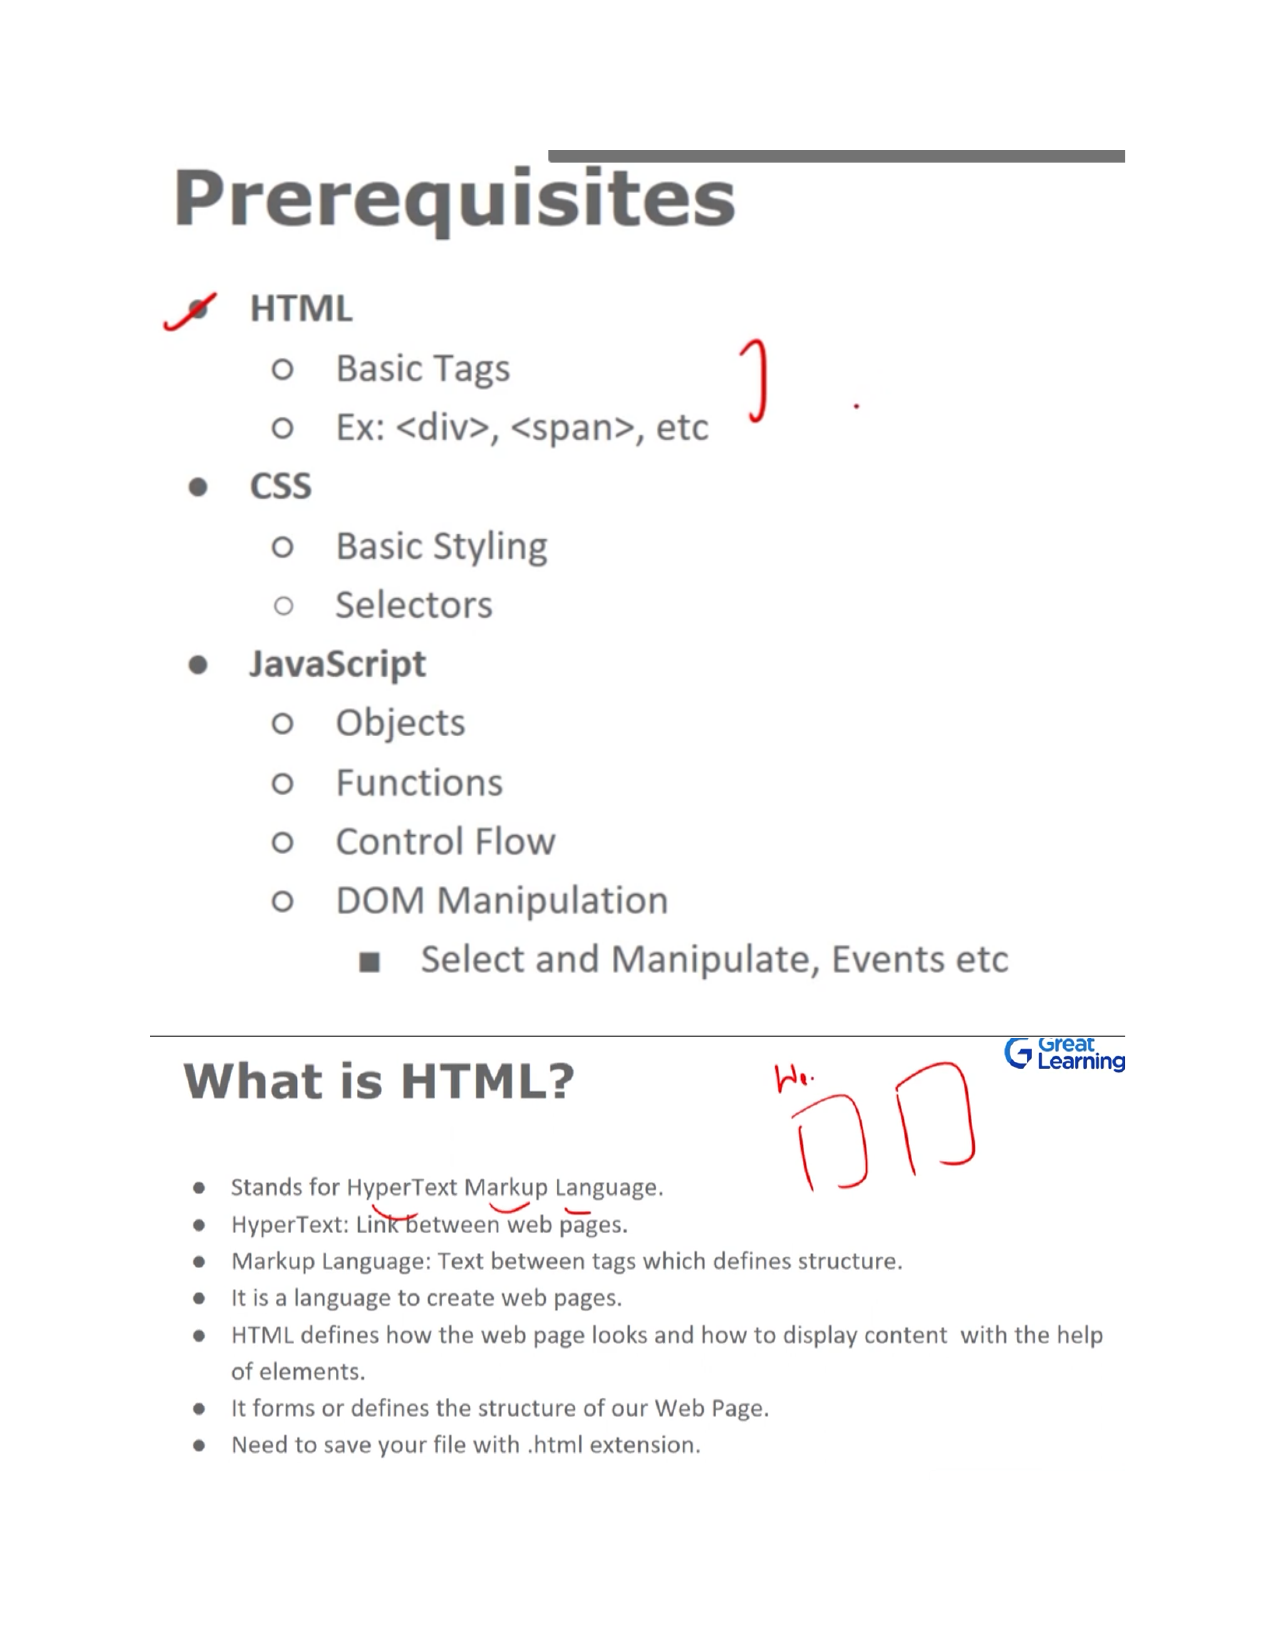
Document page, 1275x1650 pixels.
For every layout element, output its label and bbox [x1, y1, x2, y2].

picture [150, 150, 1125, 1037]
picture [150, 1038, 1125, 1480]
